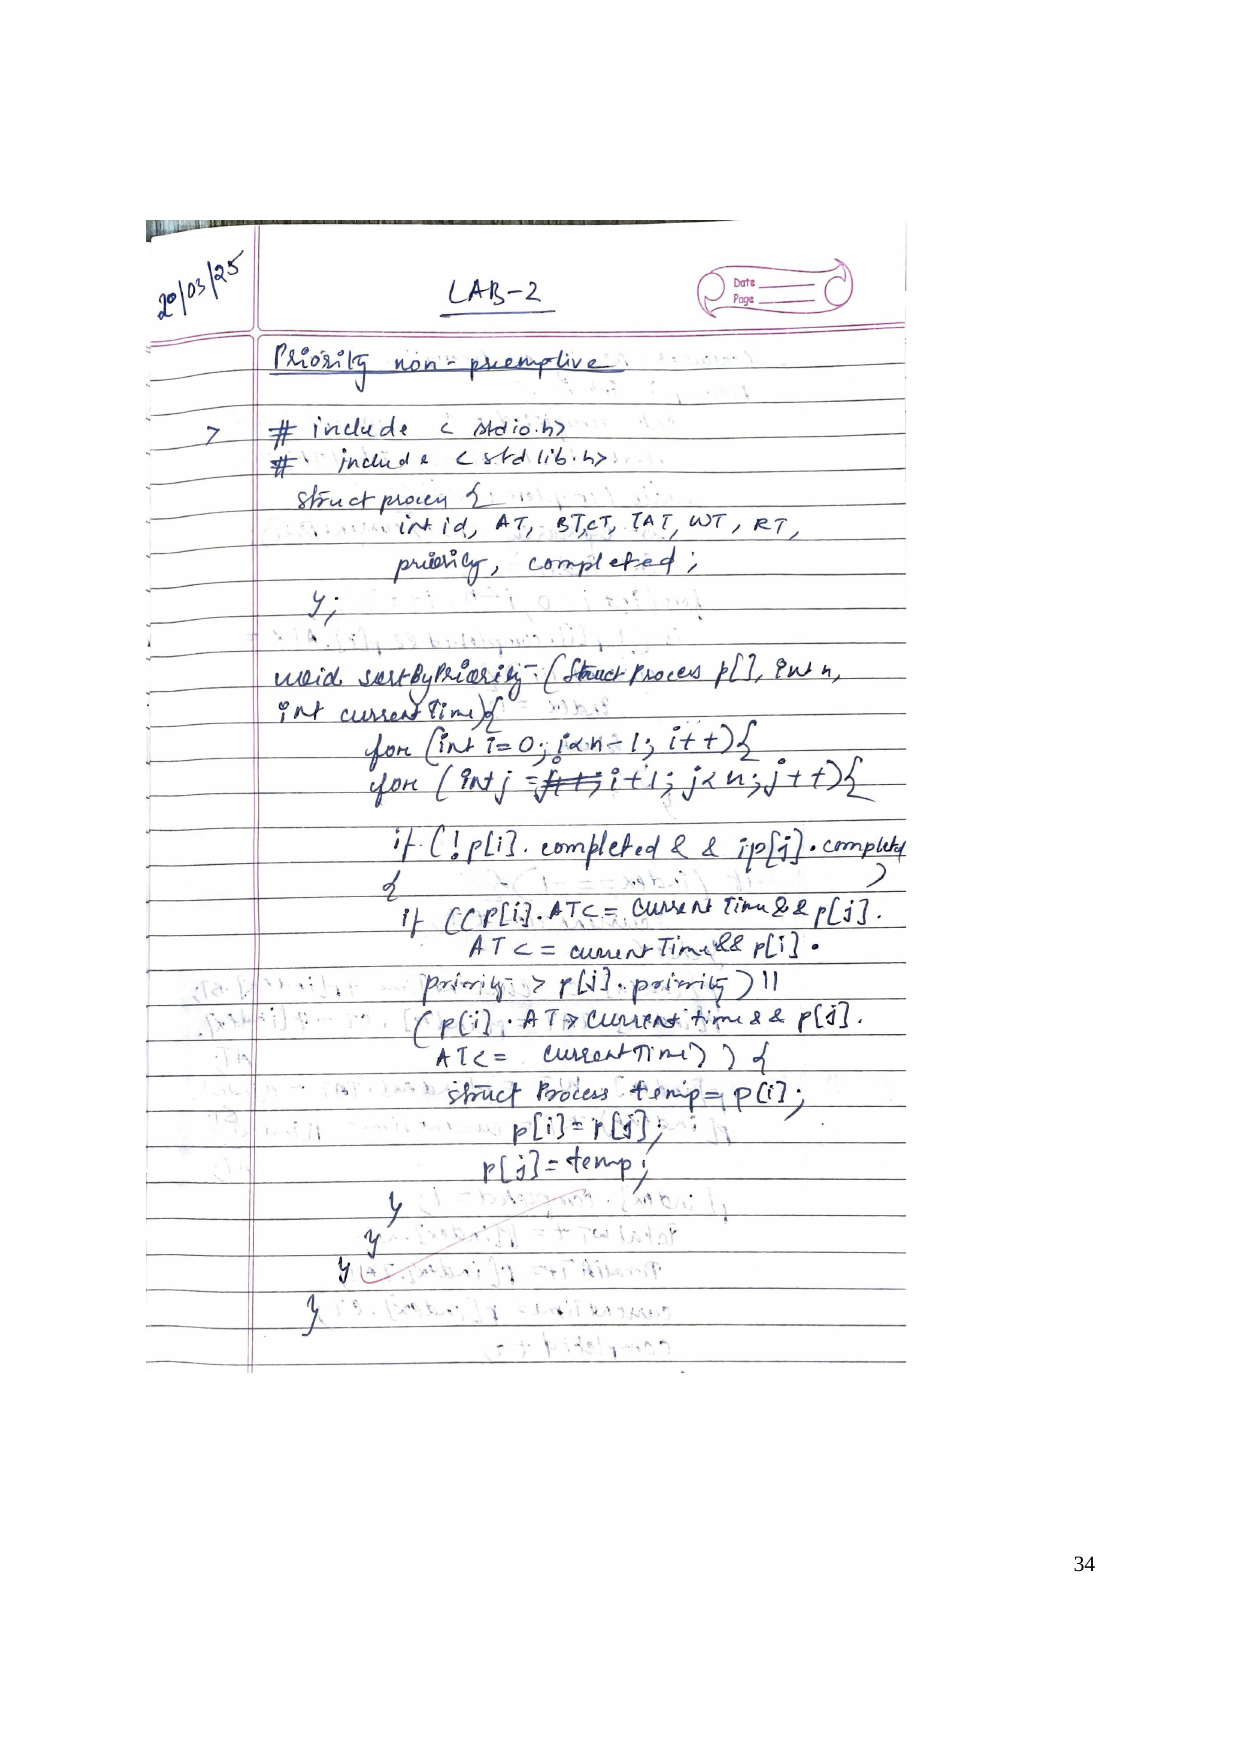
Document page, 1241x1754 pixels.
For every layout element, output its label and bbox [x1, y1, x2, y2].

picture [146, 220, 907, 1373]
